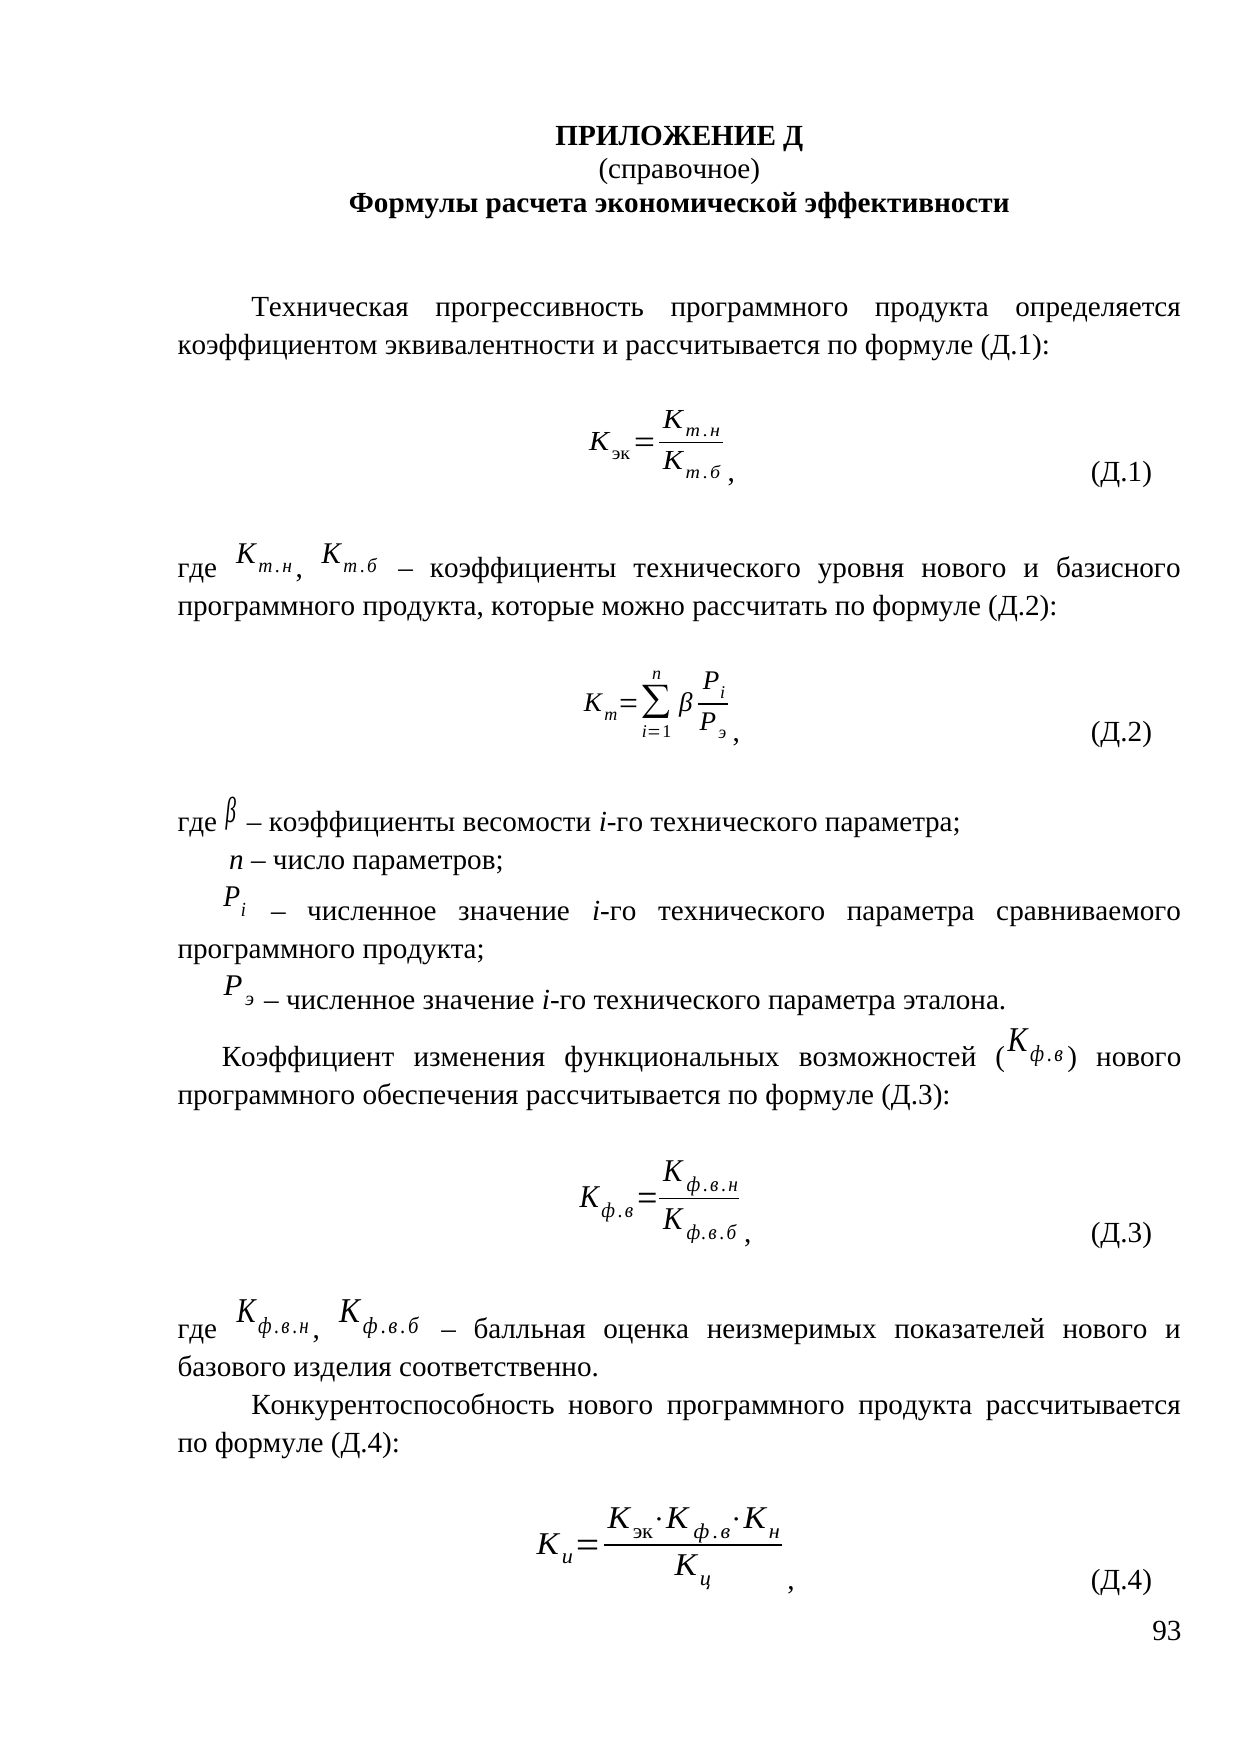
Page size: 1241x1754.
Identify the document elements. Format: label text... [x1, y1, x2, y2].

text Техническая прогрессивность программного продукта определяется коэффициентом эквивалентности и рассчитывается по формуле (Д.1): [177, 289, 1181, 361]
text , (Д.2) [177, 664, 1181, 748]
text где , – коэффициенты технического уровня нового и базисного программного продукта, которые можно рассчитать по формуле (Д.2): [177, 537, 1181, 621]
text Коэффициент изменения функциональных возможностей () нового программного обеспечения рассчитывается по формуле (Д.3): [177, 1020, 1181, 1111]
text где – коэффициенты весомости i-го технического параметра; [177, 791, 1181, 837]
text Формулы расчета экономической эффективности [177, 185, 1181, 219]
text – численное значение i-го технического параметра эталона. [177, 969, 1181, 1016]
text , (Д.1) [177, 404, 1181, 488]
text n – число параметров; [177, 842, 1181, 876]
text – численное значение i-го технического параметра сравниваемого программного продукта; [177, 880, 1181, 965]
text Конкурентоспособность нового программного продукта рассчитывается по формуле (Д.4): [177, 1387, 1181, 1459]
text , (Д.3) [177, 1154, 1181, 1249]
subtitle ПРИЛОЖЕНИЕ Д [177, 118, 1181, 152]
text (справочное) [177, 152, 1181, 185]
text , (Д.4) [177, 1501, 1181, 1596]
text где , – балльная оценка неизмеримых показателей нового и базового изделия соответственно. [177, 1292, 1181, 1383]
